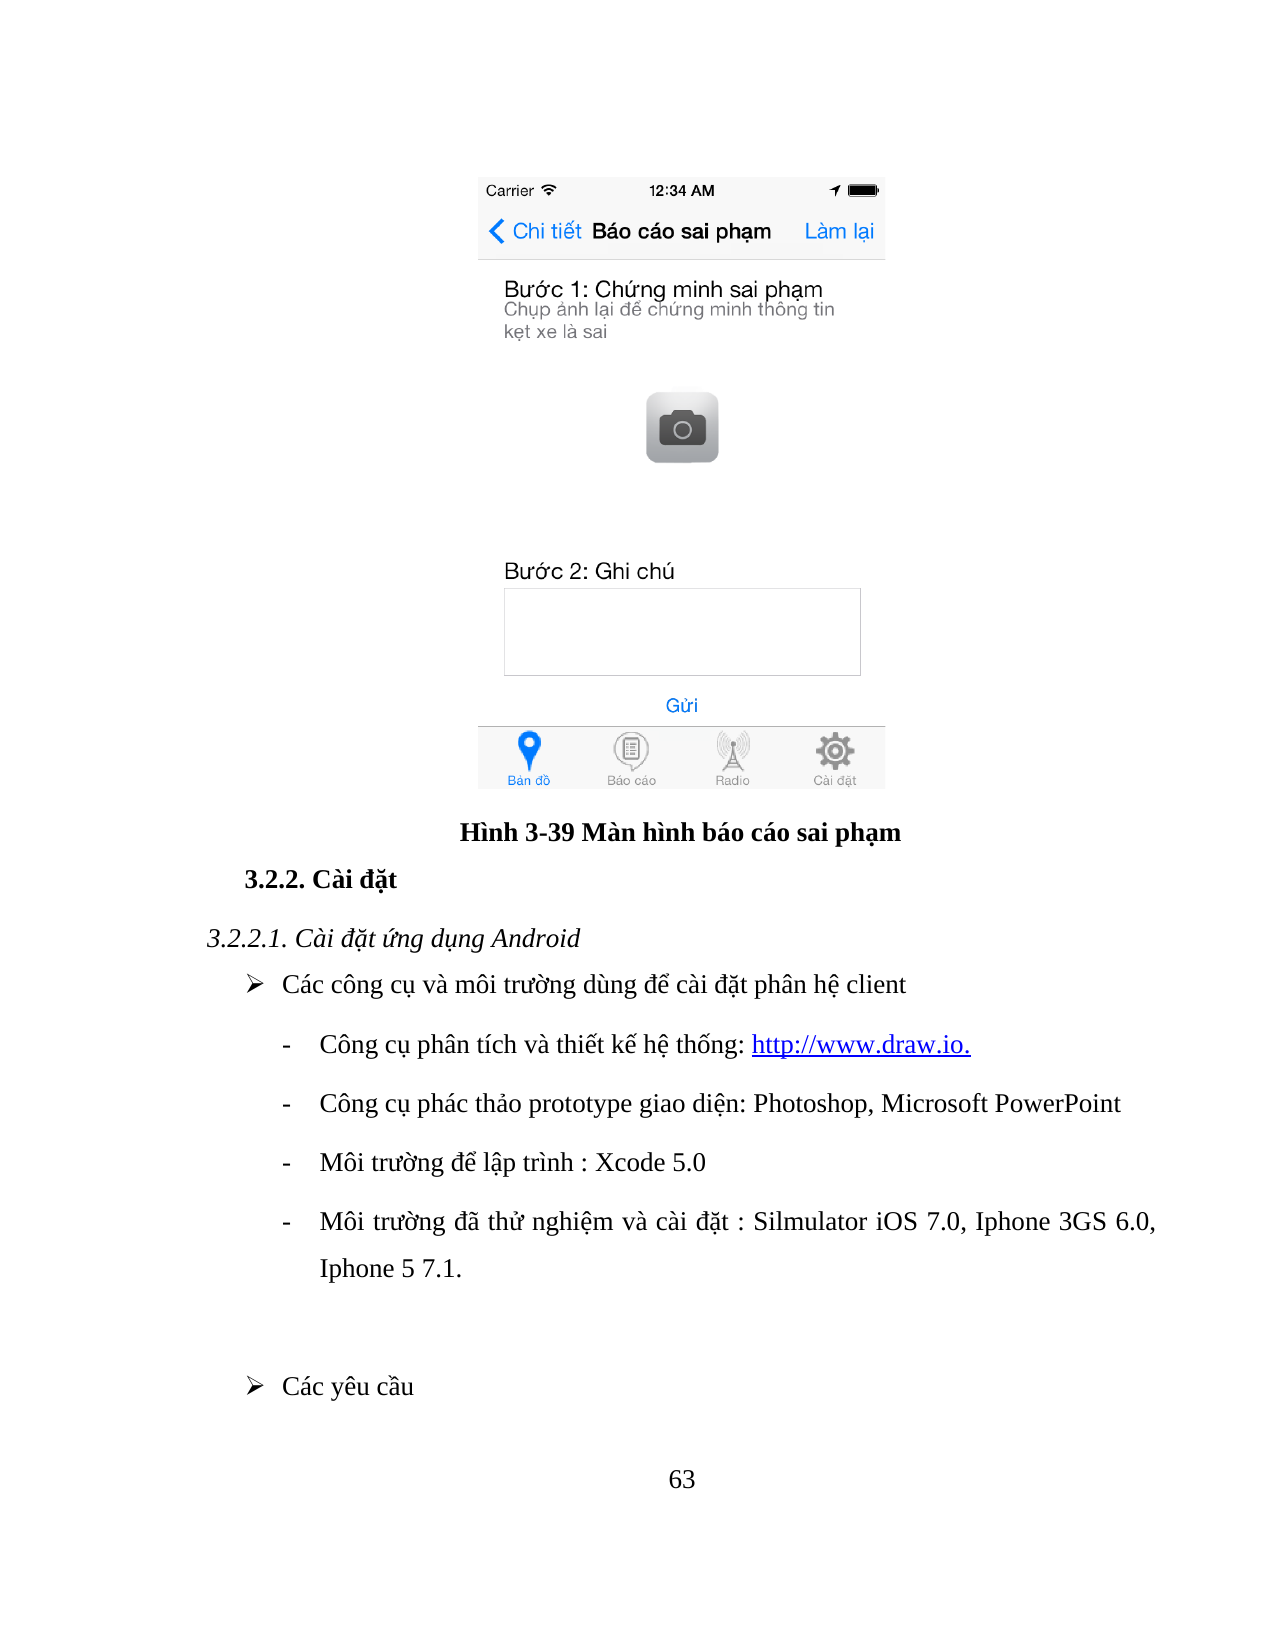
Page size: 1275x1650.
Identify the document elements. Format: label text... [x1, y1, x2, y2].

list Các công cụ và môi trường dùng để cài đặt phân hệ client [244, 969, 1157, 1000]
text 3.2.2. Cài đặt [244, 863, 1157, 894]
list Môi trường đã thử nghiệm và cài đặt : Silmulator iOS 7.0, Iphone 3GS 6.0, Iphone 5 7.1. [282, 1206, 1157, 1283]
list Công cụ phân tích và thiết kế hệ thống: http://www.draw.io. [282, 1028, 1157, 1059]
list Môi trường để lập trình : Xcode 5.0 [282, 1146, 1157, 1177]
text Hình 3-12 Màn hình báo cáo sai phạm [207, 816, 1154, 847]
picture [478, 177, 886, 789]
list Các yêu cầu [244, 1371, 1157, 1402]
list Công cụ phác thảo prototype giao diện: Photoshop, Microsoft PowerPoint [282, 1087, 1157, 1118]
text 3.2.2.1. Cài đặt ứng dụng Android [207, 922, 1157, 953]
